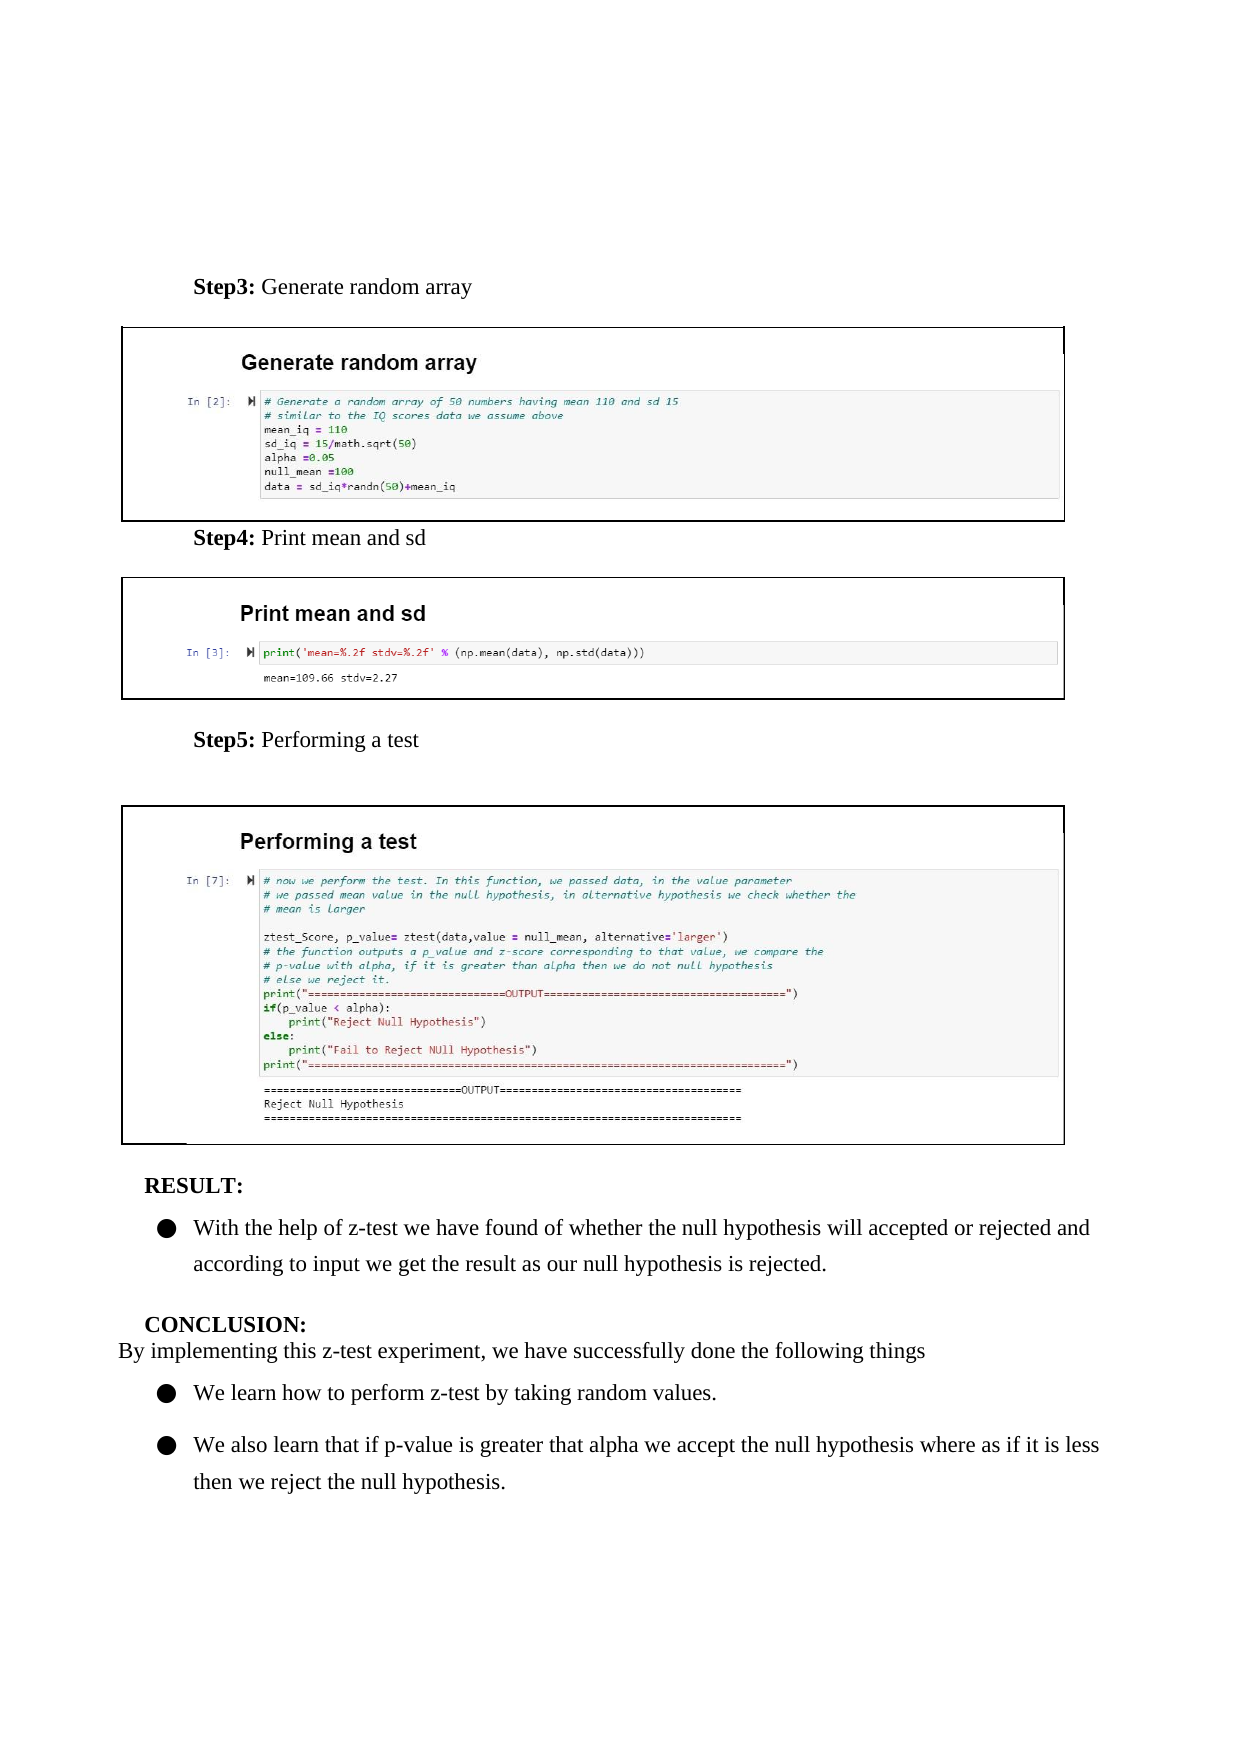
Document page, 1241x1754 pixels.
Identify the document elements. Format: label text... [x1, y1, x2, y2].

list With the help of z-test we have found of whether the null hypothesis will accepted or rejected and according to input we get the result as our null hypothesis is rejected. [156, 1198, 1122, 1276]
text Step4: Print mean and sd [193, 524, 1134, 550]
picture [187, 354, 1064, 520]
text By implementing this z-test experiment, we have successfully done the following things [118, 1337, 1134, 1363]
text Step5: Performing a test [193, 726, 1134, 752]
table_header [123, 328, 1063, 520]
list We also learn that if p-value is greater that alpha we accept the null hypothesis where as if it is less then we reject the null hypothesis. [156, 1416, 1122, 1494]
table_header [123, 578, 1063, 698]
table_header [123, 807, 1063, 1143]
subtitle RESULT: [118, 1172, 1134, 1198]
text Step3: Generate random array [193, 273, 1134, 300]
list We learn how to perform z-test by taking random values. [155, 1363, 1134, 1415]
picture [186, 833, 1064, 1144]
subtitle CONCLUSION: [118, 1304, 1134, 1337]
picture [186, 605, 1064, 698]
